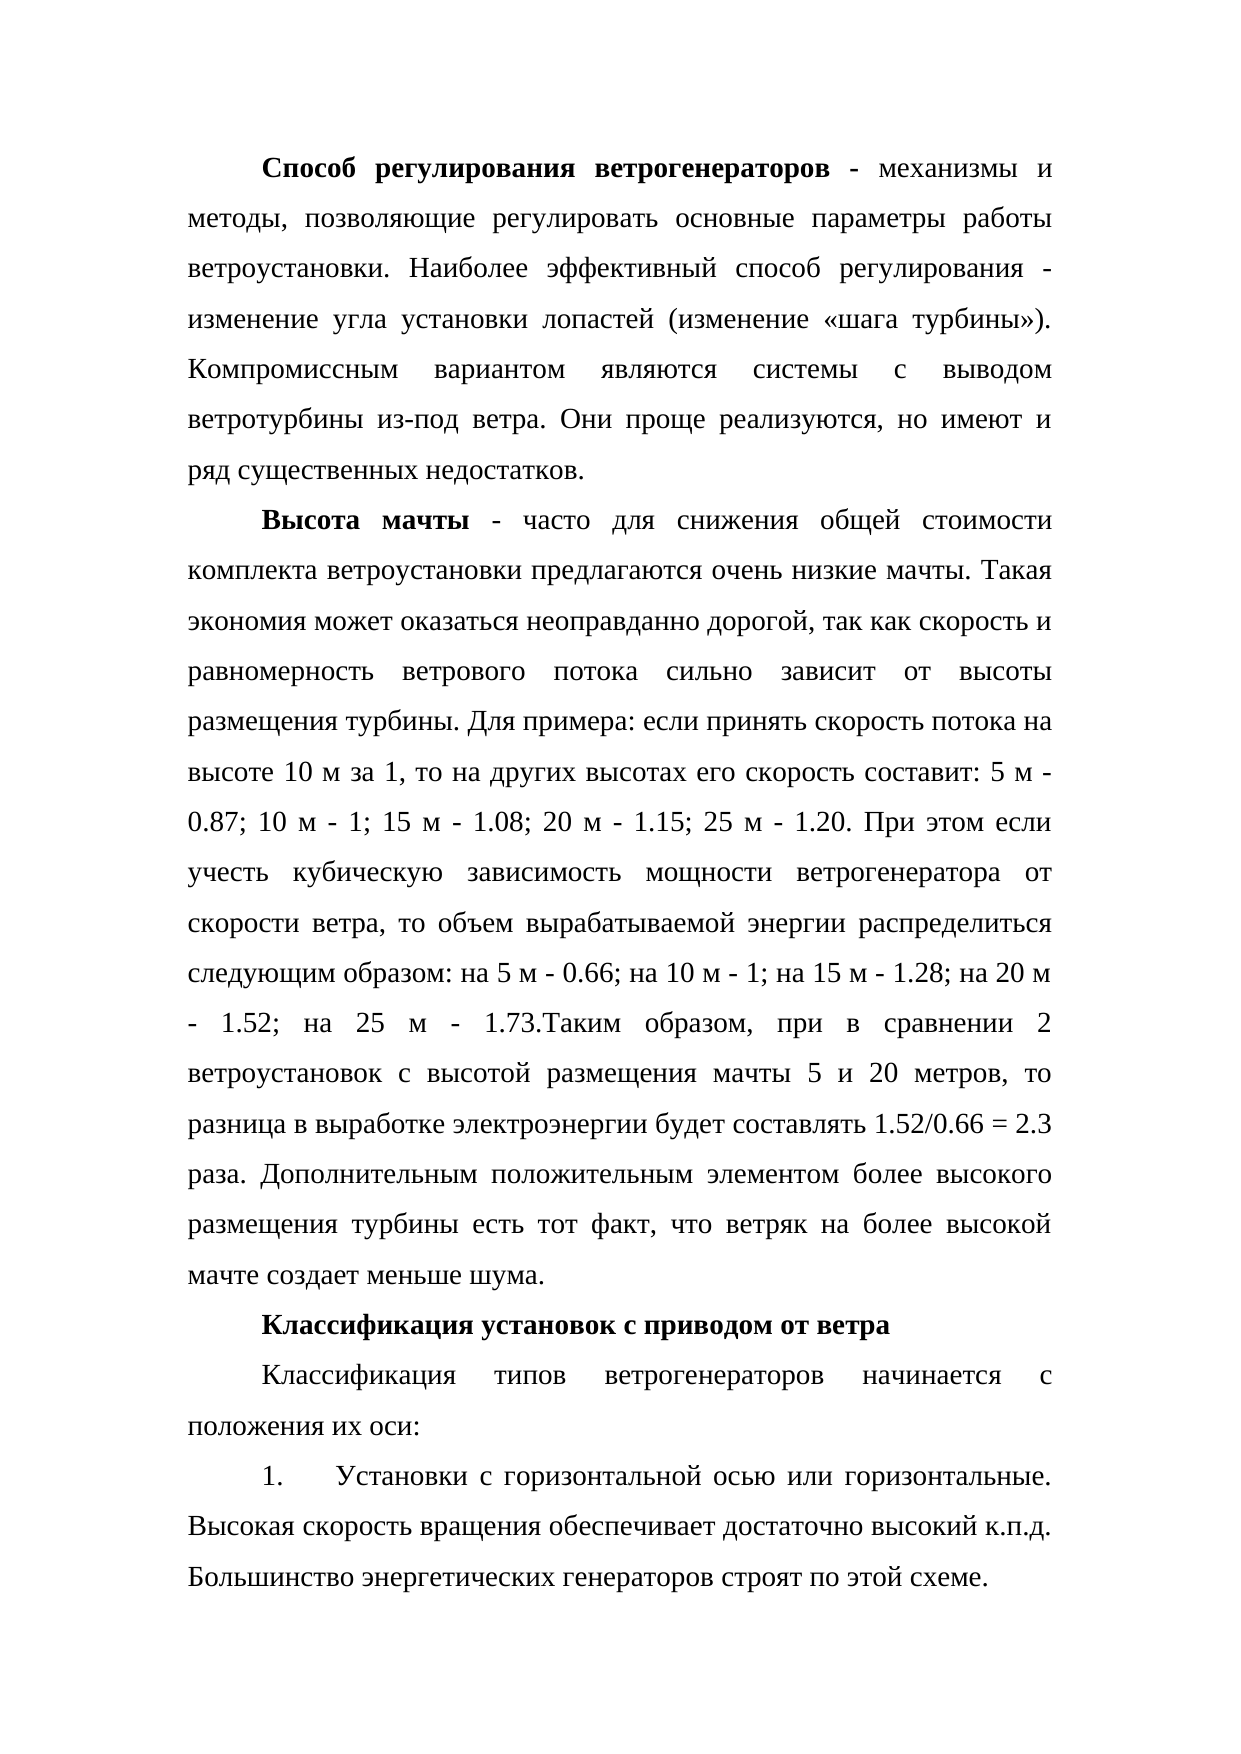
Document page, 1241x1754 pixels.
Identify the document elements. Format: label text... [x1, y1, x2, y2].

list Установки с горизонтальной осью или горизонтальные. Высокая скорость вращения обеспечивает достаточно высокий к.п.д. Большинство энергетических генераторов строят по этой схеме. [187, 1458, 1053, 1592]
text Классификация установок с приводом от ветра [187, 1307, 1053, 1341]
text Способ регулирования ветрогенераторов - механизмы и методы, позволяющие регулировать основные параметры работы ветроустановки. Наиболее эффективный способ регулирования - изменение угла установки лопастей (изменение «шага турбины»). Компромиссным вариантом являются системы с выводом ветротурбины из-под ветра. Они проще реализуются, но имеют и ряд существенных недостатков. [187, 150, 1053, 485]
text Классификация типов ветрогенераторов начинается с положения их оси: [187, 1357, 1053, 1441]
text Высота мачты - часто для снижения общей стоимости комплекта ветроустановки предлагаются очень низкие мачты. Такая экономия может оказаться неоправданно дорогой, так как скорость и равномерность ветрового потока сильно зависит от высоты размещения турбины. Для примера: если принять скорость потока на высоте 10 м за 1, то на других высотах его скорость составит: 5 м - 0.87; 10 м - 1; 15 м - 1.08; 20 м - 1.15; 25 м - 1.20. При этом если учесть кубическую зависимость мощности ветрогенератора от скорости ветра, то объем вырабатываемой энергии распределиться следующим образом: на 5 м - 0.66; на 10 м - 1; на 15 м - 1.28; на 20 м - 1.52; на 25 м - 1.73.Таким образом, при в сравнении 2 ветроустановок с высотой размещения мачты 5 и 20 метров, то разница в выработке электроэнергии будет составлять 1.52/0.66 = 2.3 раза. Дополнительным положительным элементом более высокого размещения турбины есть тот факт, что ветряк на более высокой мачте создает меньше шума. [187, 502, 1053, 1290]
